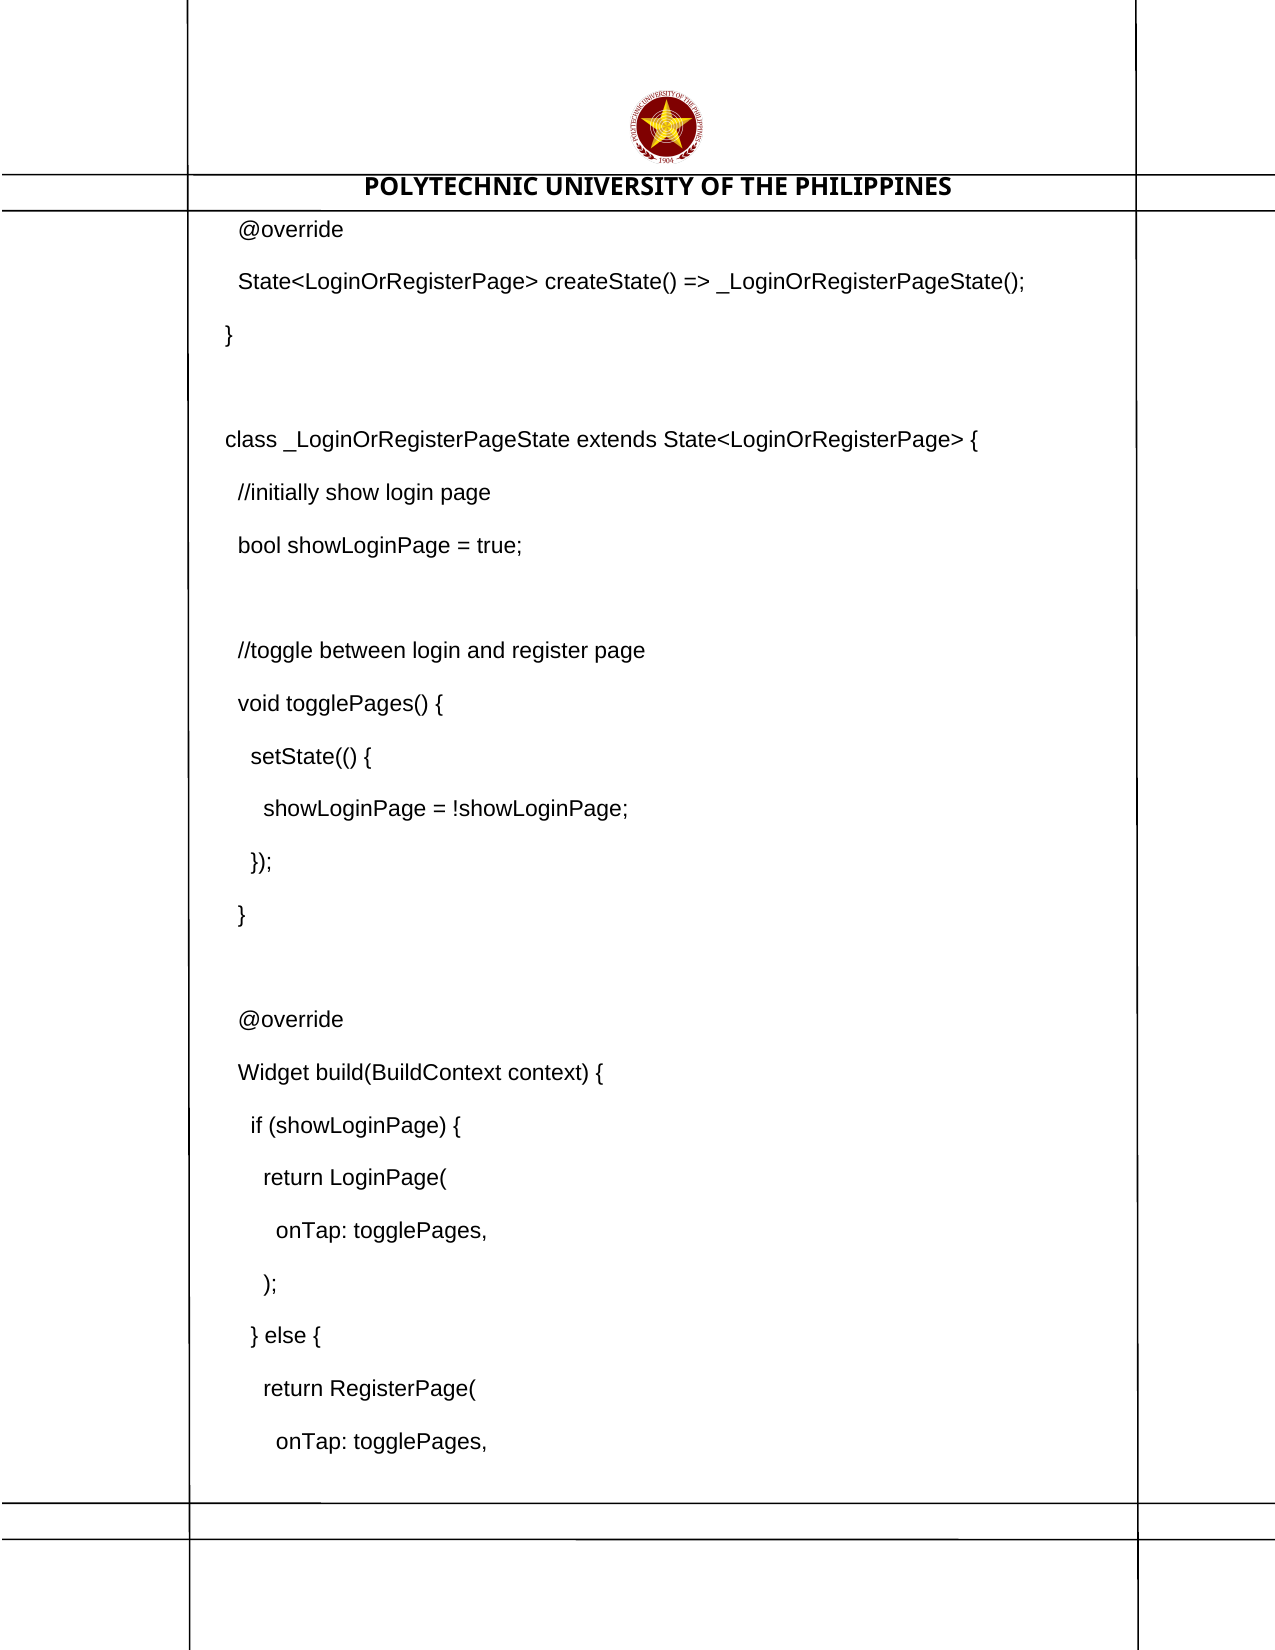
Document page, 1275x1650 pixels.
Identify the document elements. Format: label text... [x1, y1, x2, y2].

text class _LoginOrRegisterPageState extends State<LoginOrRegisterPage> { [225, 426, 1110, 453]
text return LoginPage( [225, 1164, 1110, 1191]
text void togglePages() { [225, 690, 1110, 716]
text setState(() { [225, 743, 1110, 769]
text showLoginPage = !showLoginPage; [225, 795, 1110, 822]
picture [629, 90, 703, 164]
text } else { [225, 1322, 1110, 1349]
text Widget build(BuildContext context) { [225, 1059, 1110, 1085]
text } [225, 901, 1110, 927]
text if (showLoginPage) { [225, 1112, 1110, 1138]
text @override [225, 216, 1110, 242]
text bool showLoginPage = true; [225, 532, 1110, 558]
text @override [225, 1006, 1110, 1033]
text onTap: togglePages, [225, 1217, 1110, 1243]
text ); [225, 1270, 1110, 1296]
text } [225, 321, 1110, 347]
text }); [225, 848, 1110, 874]
text //toggle between login and register page [225, 637, 1110, 664]
text //initially show login page [225, 479, 1110, 506]
text return RegisterPage( [225, 1375, 1110, 1402]
text onTap: togglePages, [225, 1428, 1110, 1454]
text State<LoginOrRegisterPage> createState() => _LoginOrRegisterPageState(); [225, 268, 1110, 295]
